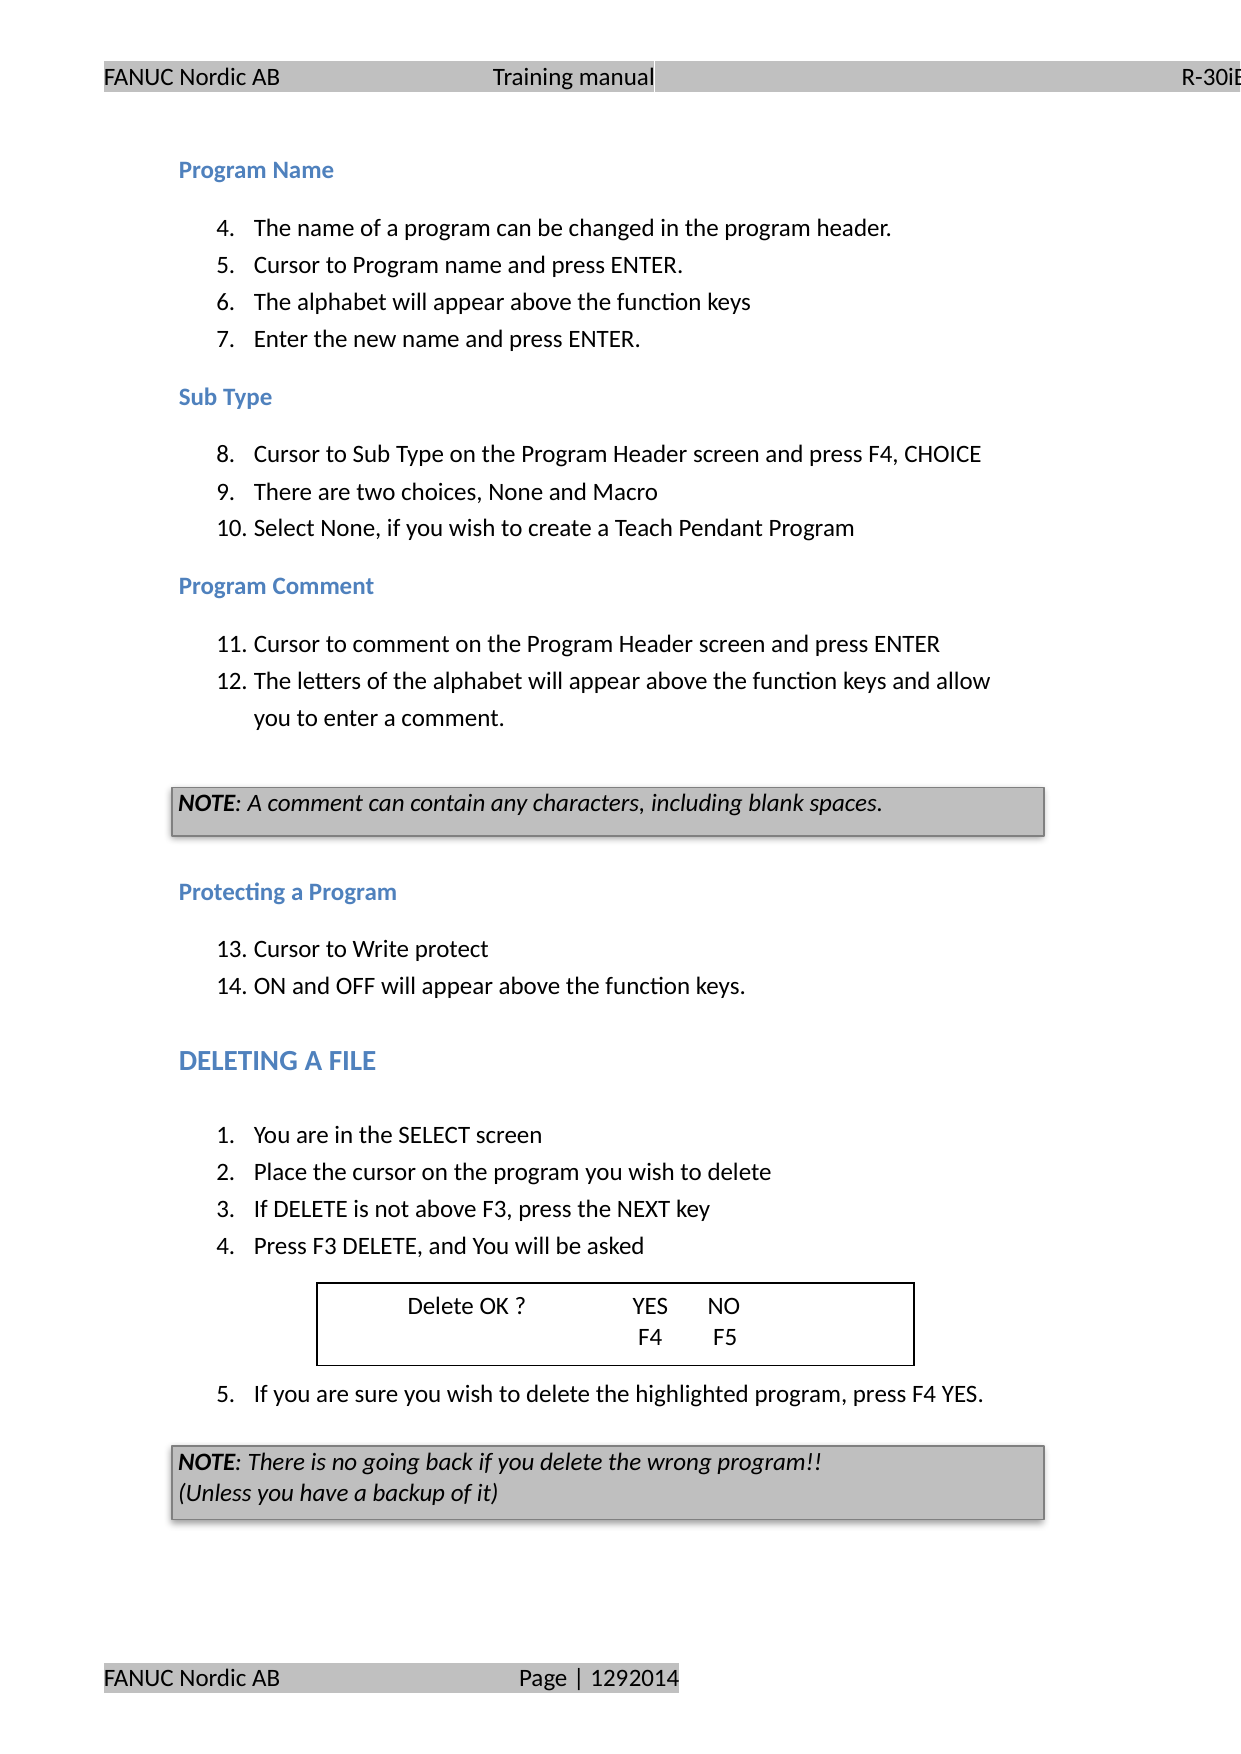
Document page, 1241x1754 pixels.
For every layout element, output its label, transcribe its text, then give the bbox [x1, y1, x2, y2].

text Program Name [178, 153, 1138, 186]
list Press F3 DELETE, and You will be asked [216, 1229, 1138, 1262]
list Place the cursor on the program you wish to delete [216, 1155, 1138, 1188]
list If DELETE is not above F3, press the NEXT key [216, 1192, 1138, 1225]
list Enter the new name and press ENTER. [216, 322, 1138, 354]
list There are two choices, None and Macro [216, 475, 1138, 507]
text Sub Type [178, 380, 1138, 412]
list The letters of the alphabet will appear above the function keys and allow [216, 664, 1138, 697]
list you to enter a comment. [253, 701, 1138, 734]
list Cursor to Sub Type on the Program Header screen and press F4, CHOICE [216, 438, 1138, 470]
text Program Comment [103, 569, 1138, 602]
list If you are sure you wish to delete the highlighted program, press F4 YES. [216, 1377, 1138, 1410]
text DELETING A FILE [103, 1027, 1138, 1092]
list Cursor to Program name and press ENTER. [216, 248, 1138, 281]
list The name of a program can be changed in the program header. [216, 211, 1138, 244]
text Protecting a Program [103, 875, 1138, 907]
list You are in the SELECT screen [216, 1118, 1138, 1151]
list The alphabet will appear above the function keys [216, 285, 1138, 318]
list ON and OFF will appear above the function keys. [216, 969, 1138, 1002]
list Select None, if you wish to create a Teach Pendant Program [216, 512, 1138, 544]
list Cursor to comment on the Program Header screen and press ENTER [216, 627, 1138, 660]
list Cursor to Write protect [216, 932, 1138, 965]
